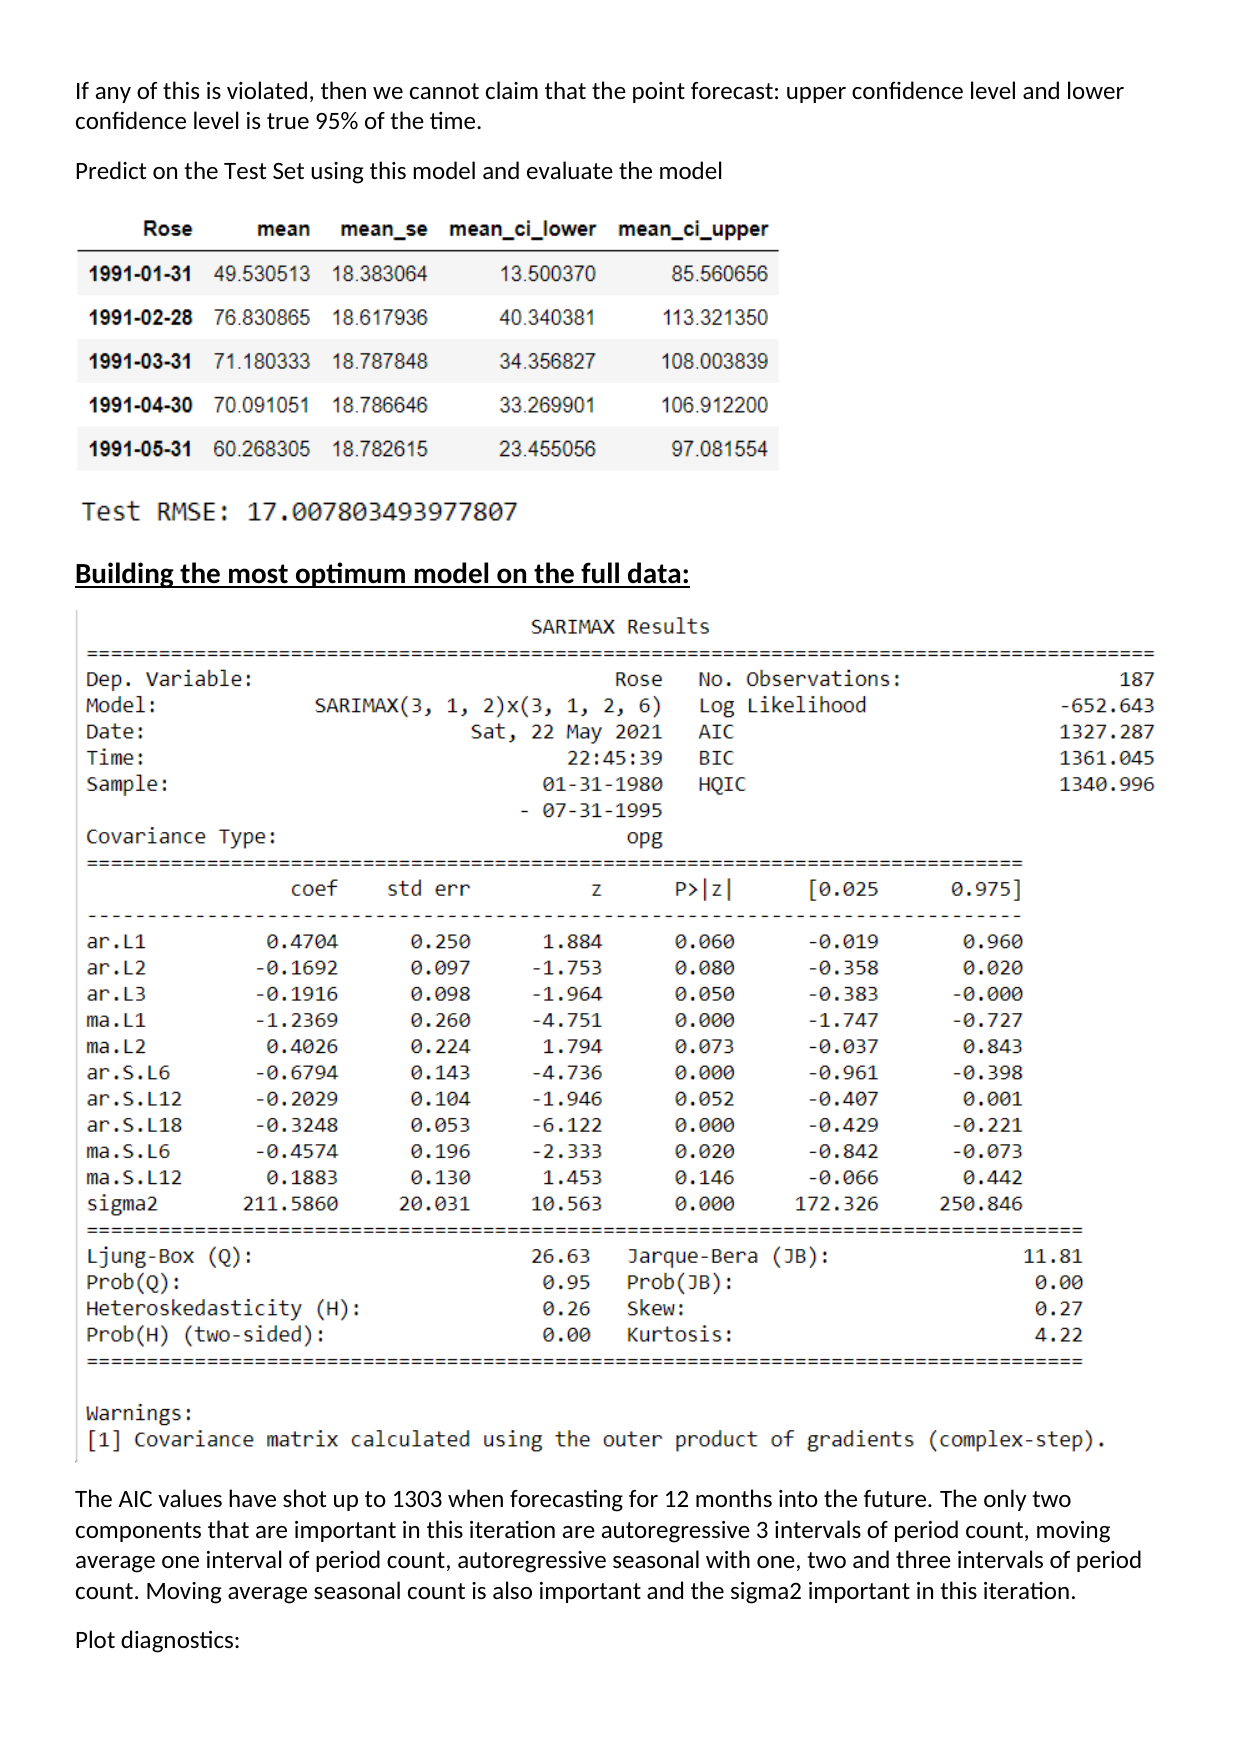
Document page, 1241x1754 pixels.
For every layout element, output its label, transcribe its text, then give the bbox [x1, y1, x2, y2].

picture [75, 610, 1166, 1464]
subtitle Predict on the Test Set using this model and evaluate the model [75, 155, 1165, 186]
subtitle Building the most optimum model on the full data: [75, 556, 1165, 591]
subtitle If any of this is violated, then we cannot claim that the point forecast: upper confidence level and lower confidence level is true 95% of the time. [75, 75, 1165, 136]
picture [75, 205, 783, 472]
subtitle Plot diagnostics: [75, 1625, 1165, 1655]
picture [75, 491, 525, 537]
subtitle The AIC values have shot up to 1303 when forecasting for 12 months into the future. The only two components that are important in this iteration are autoregressive 3 intervals of period count, moving average one interval of period count, autoregressive seasonal with one, two and three intervals of period count. Moving average seasonal count is also important and the sigma2 important in this iteration. [75, 1483, 1165, 1605]
